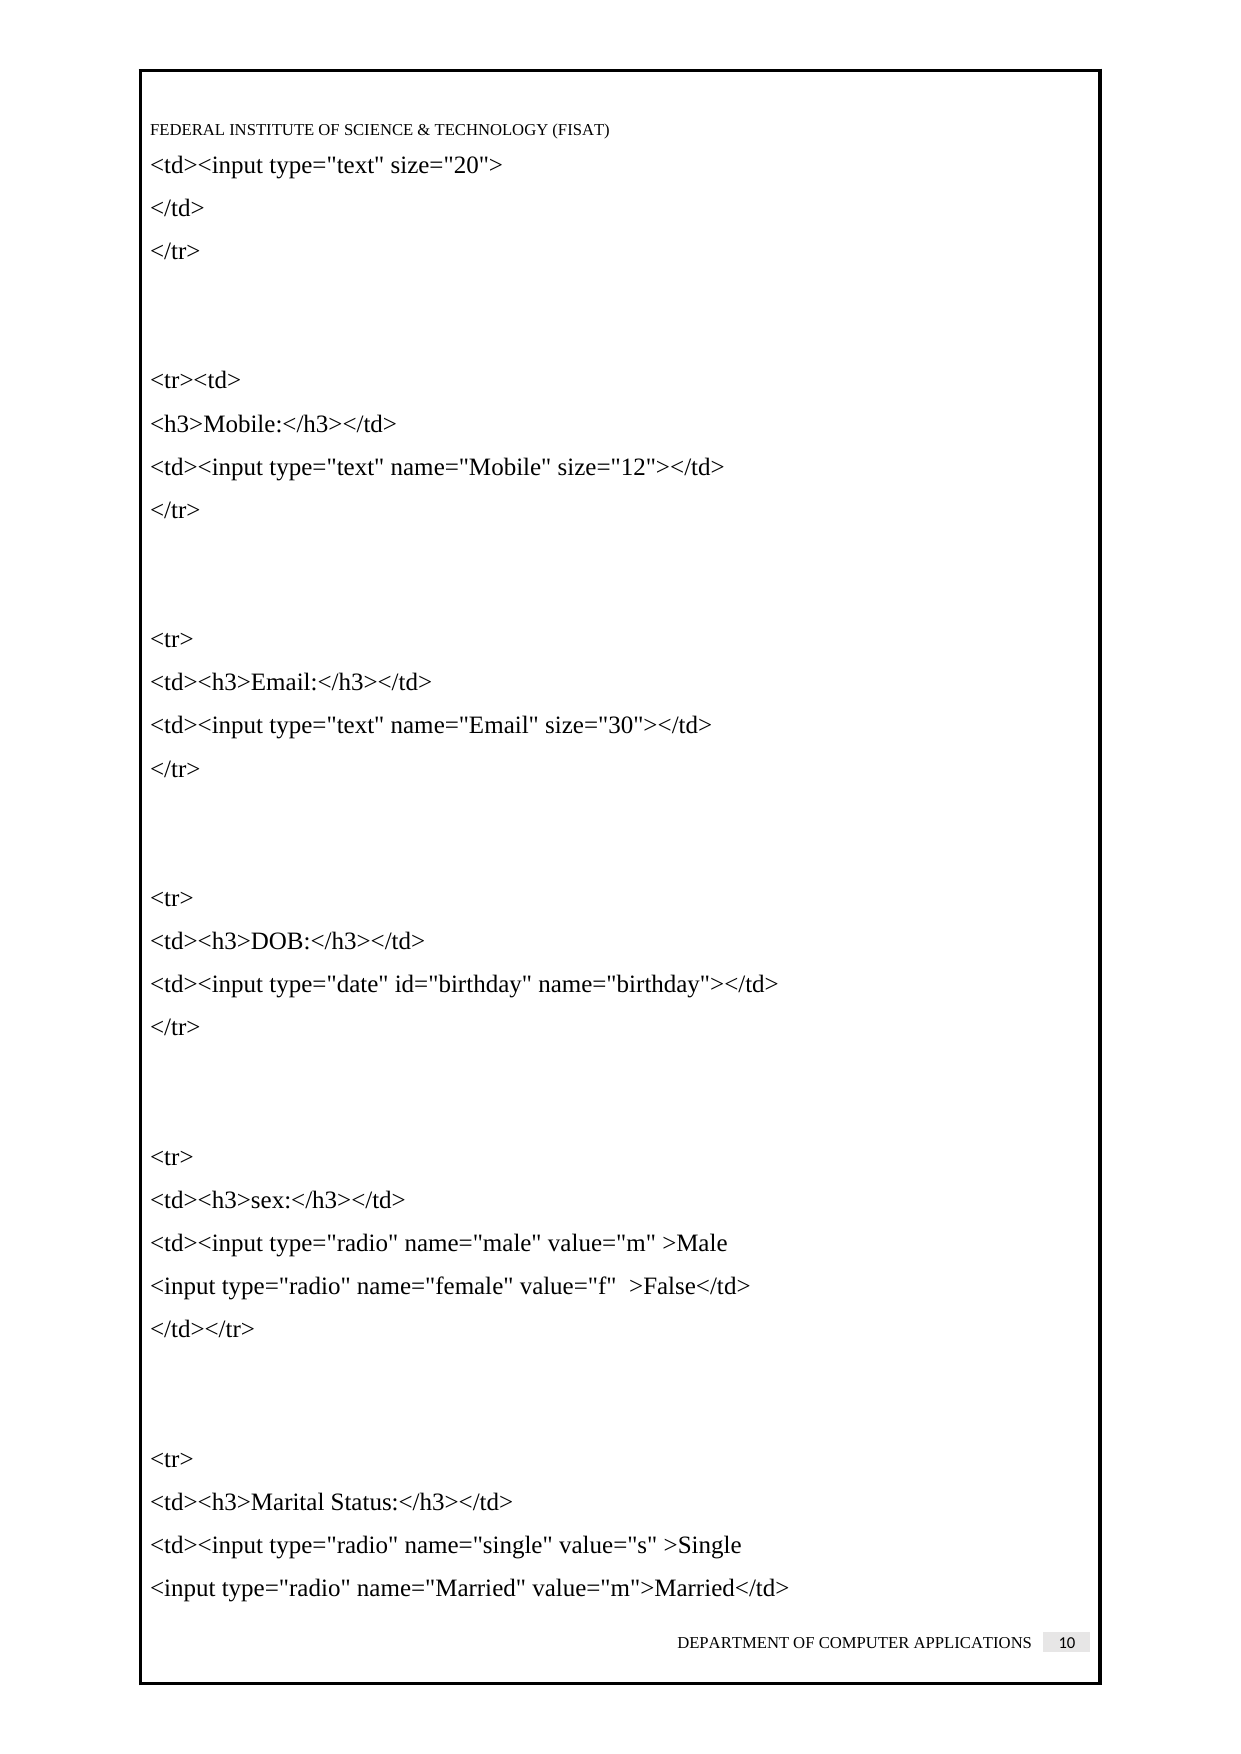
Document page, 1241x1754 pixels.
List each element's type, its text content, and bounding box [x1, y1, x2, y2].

text </tr> [150, 754, 1090, 782]
text <td><input type="text" name="Email" size="30"></td> [150, 711, 1090, 739]
text <tr> [150, 624, 1090, 653]
text <td><input type="radio" name="single" value="s" >Single [150, 1530, 1090, 1559]
text <input type="radio" name="Married" value="m">Married</td> [150, 1573, 1090, 1602]
text </tr> [150, 236, 1090, 265]
text <td><h3>Email:</h3></td> [150, 667, 1090, 696]
text <td><input type="radio" name="male" value="m" >Male [150, 1228, 1090, 1257]
text <td><input type="text" name="Mobile" size="12"></td> [150, 452, 1090, 481]
text <tr><td> [150, 366, 1090, 394]
text <tr> [150, 1444, 1090, 1472]
text </tr> [150, 495, 1090, 524]
text <td><h3>DOB:</h3></td> [150, 926, 1090, 955]
text </tr> [150, 1012, 1090, 1041]
text <tr> [150, 1142, 1090, 1171]
text </td> [150, 193, 1090, 222]
text <tr> [150, 883, 1090, 912]
text <td><input type="date" id="birthday" name="birthday"></td> [150, 969, 1090, 998]
text </td></tr> [150, 1314, 1090, 1343]
text <td><h3>sex:</h3></td> [150, 1185, 1090, 1214]
text <td><h3>Marital Status:</h3></td> [150, 1487, 1090, 1516]
text <td><input type="text" size="20"> [150, 150, 1090, 179]
text <input type="radio" name="female" value="f" >False</td> [150, 1271, 1090, 1300]
text <h3>Mobile:</h3></td> [150, 409, 1090, 437]
